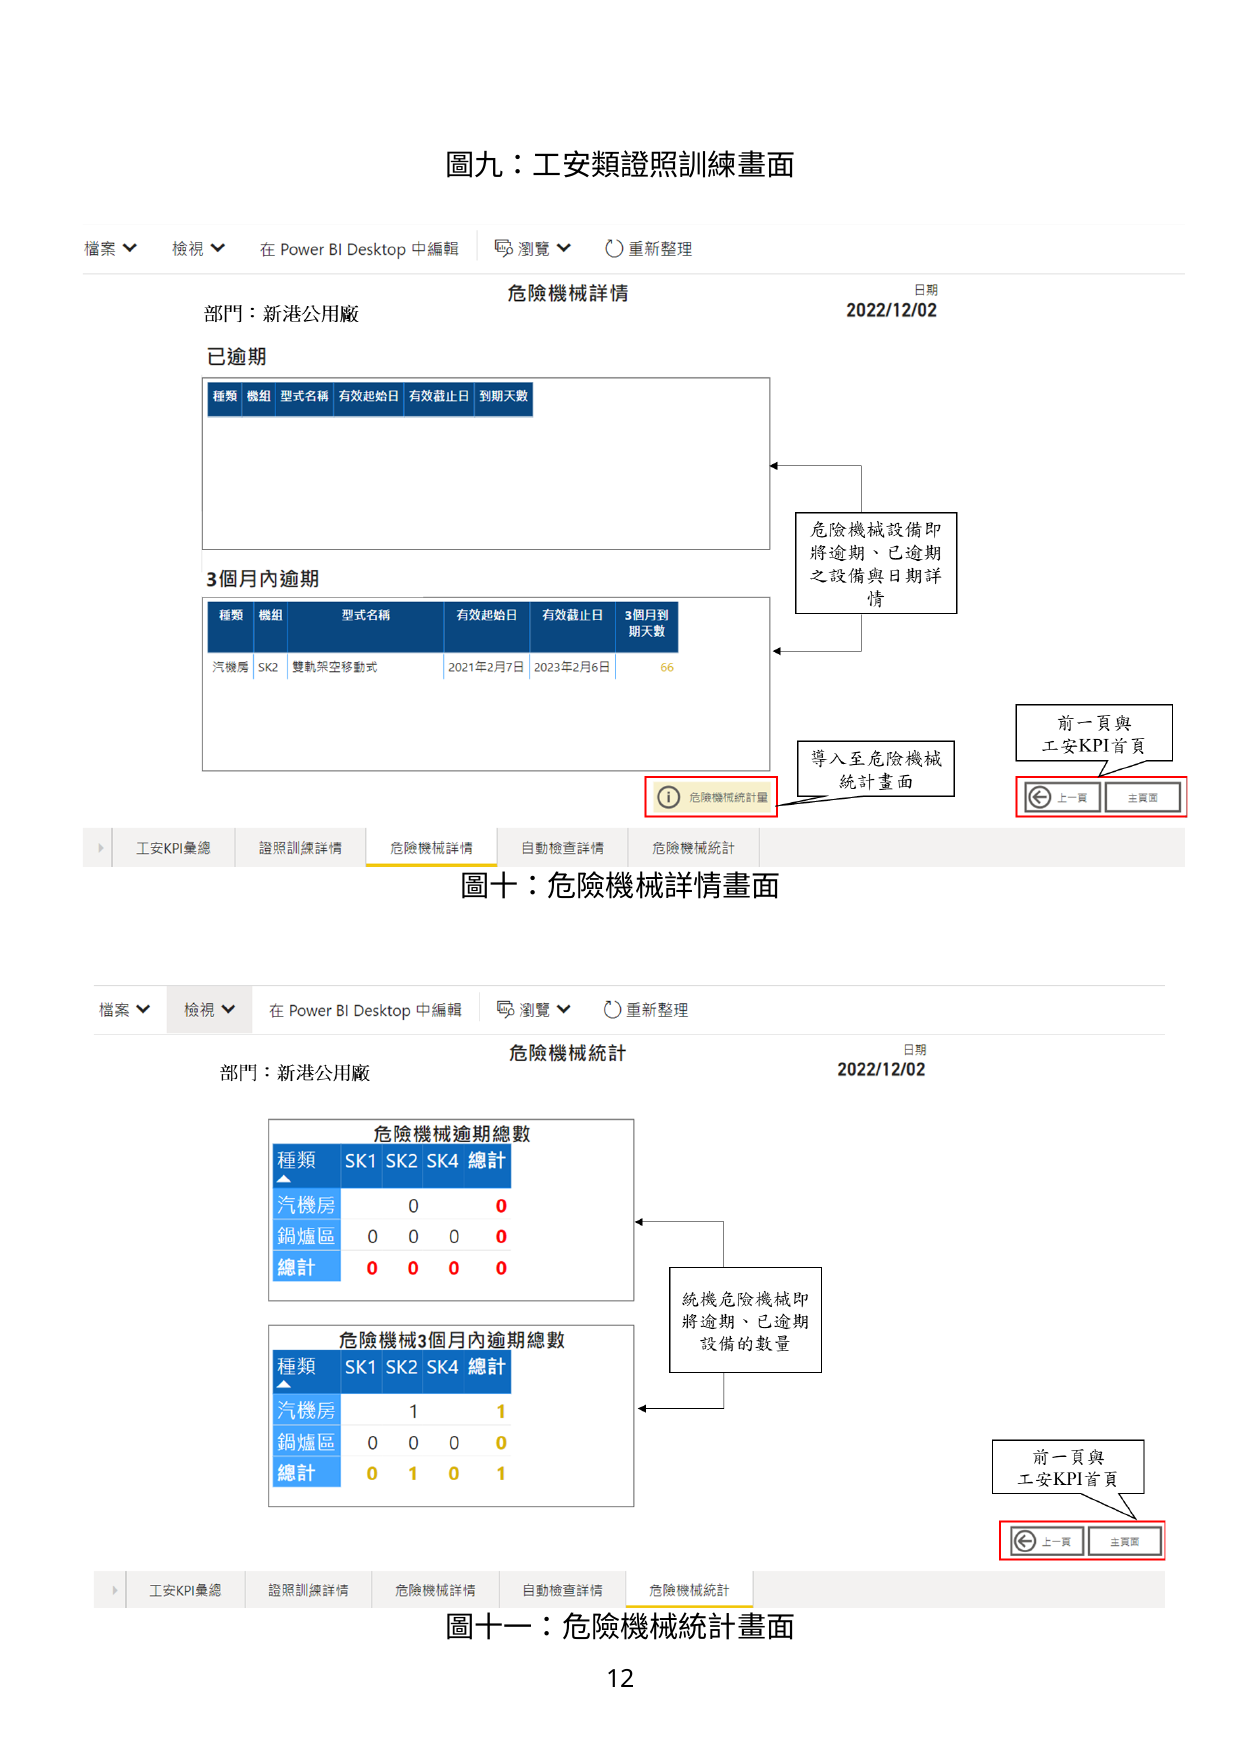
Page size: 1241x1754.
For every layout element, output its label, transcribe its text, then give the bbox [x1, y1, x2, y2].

picture [82, 224, 1188, 867]
text 圖十一：危險機械統計畫面 [118, 1608, 1122, 1645]
picture [93, 985, 1166, 1608]
text 圖九：工安類證照訓練畫面 [118, 146, 1122, 183]
text 圖十：危險機械詳情畫面 [118, 867, 1122, 904]
